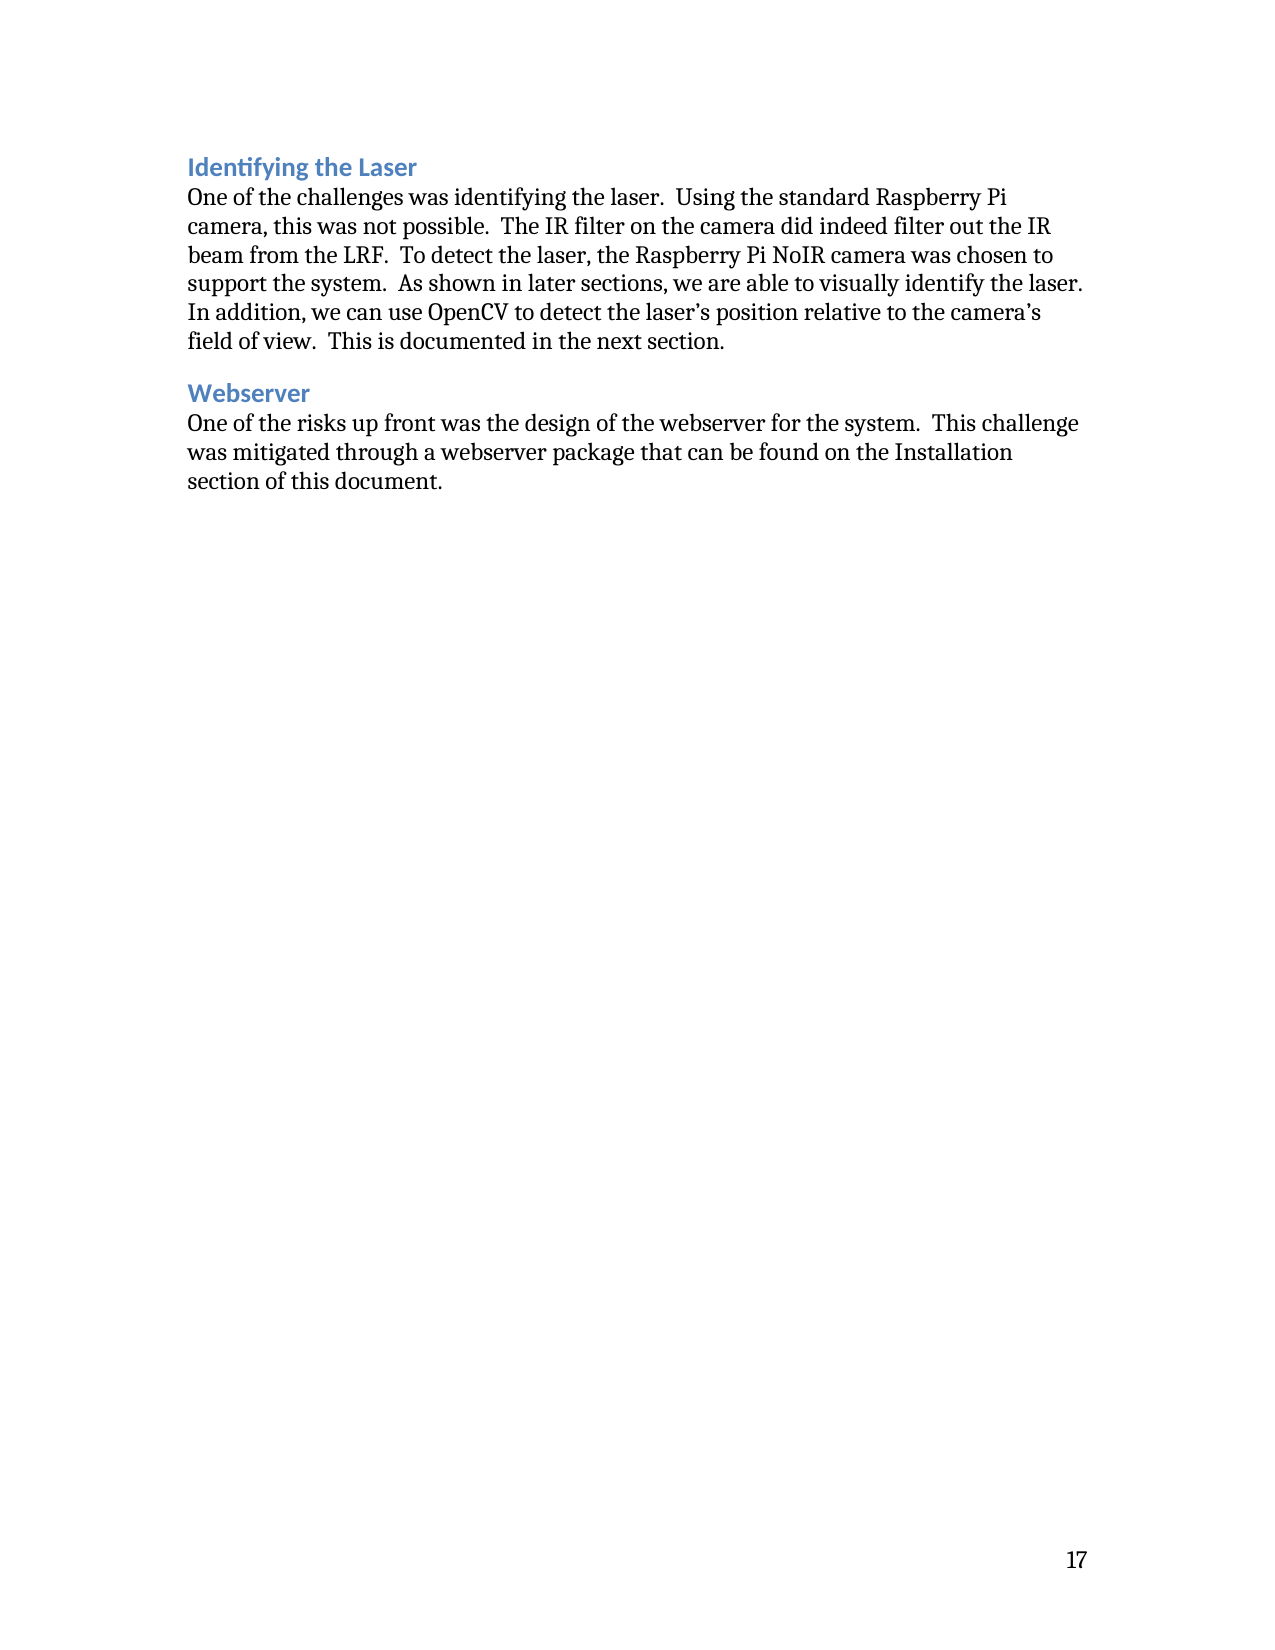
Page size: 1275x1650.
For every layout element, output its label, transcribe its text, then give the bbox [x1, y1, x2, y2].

subtitle Identifying the Laser [187, 150, 1087, 183]
text One of the risks up front was the design of the webserver for the system. This challenge was mitigated through a webserver package that can be found on the Installation section of this document. [187, 409, 1087, 496]
text One of the challenges was identifying the laser. Using the standard Raspberry Pi camera, this was not possible. The IR filter on the camera did indeed filter out the IR beam from the LRF. To detect the laser, the Raspberry Pi NoIR camera was chosen to support the system. As shown in later sections, we are able to visually identify the laser. In addition, we can use OpenCV to detect the laser’s position relative to the camera’s field of view. This is documented in the next section. [187, 183, 1087, 356]
subtitle Webserver [187, 376, 1087, 409]
